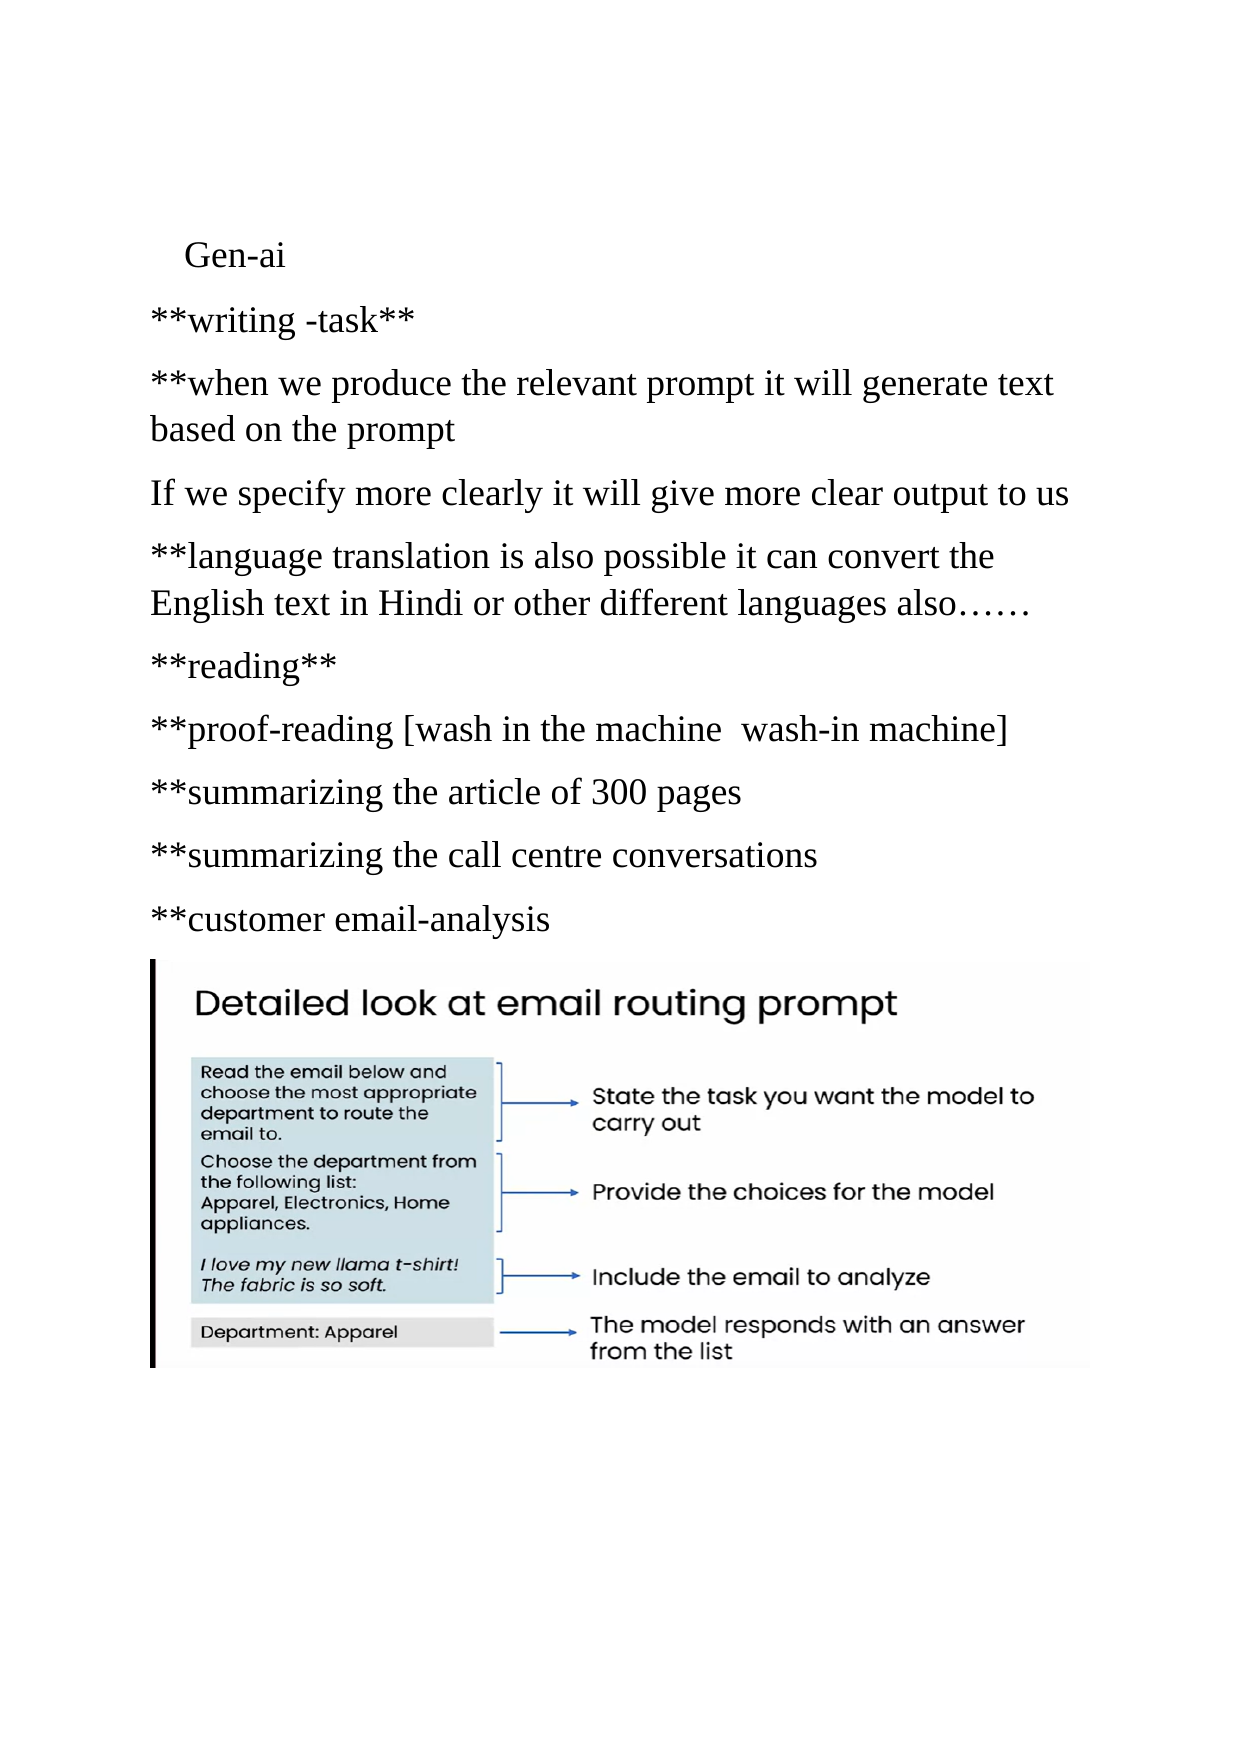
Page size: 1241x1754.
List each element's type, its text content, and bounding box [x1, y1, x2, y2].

picture [150, 959, 1091, 1368]
text **summarizing the article of 300 pages [150, 769, 1090, 813]
text **when we produce the relevant prompt it will generate text based on the prompt [150, 360, 1090, 450]
text **customer email-analysis [150, 896, 1090, 939]
text Gen-ai [150, 232, 1090, 276]
text **language translation is also possible it can convert the English text in Hindi or other different languages also…… [150, 533, 1090, 623]
text **summarizing the call centre conversations [150, 833, 1090, 876]
text If we specify more clearly it will give more clear output to us [150, 470, 1090, 513]
text **reading** [150, 643, 1090, 686]
text **proof-reading [wash in the machine wash-in machine] [150, 706, 1090, 749]
text **writing -task** [150, 297, 1090, 340]
